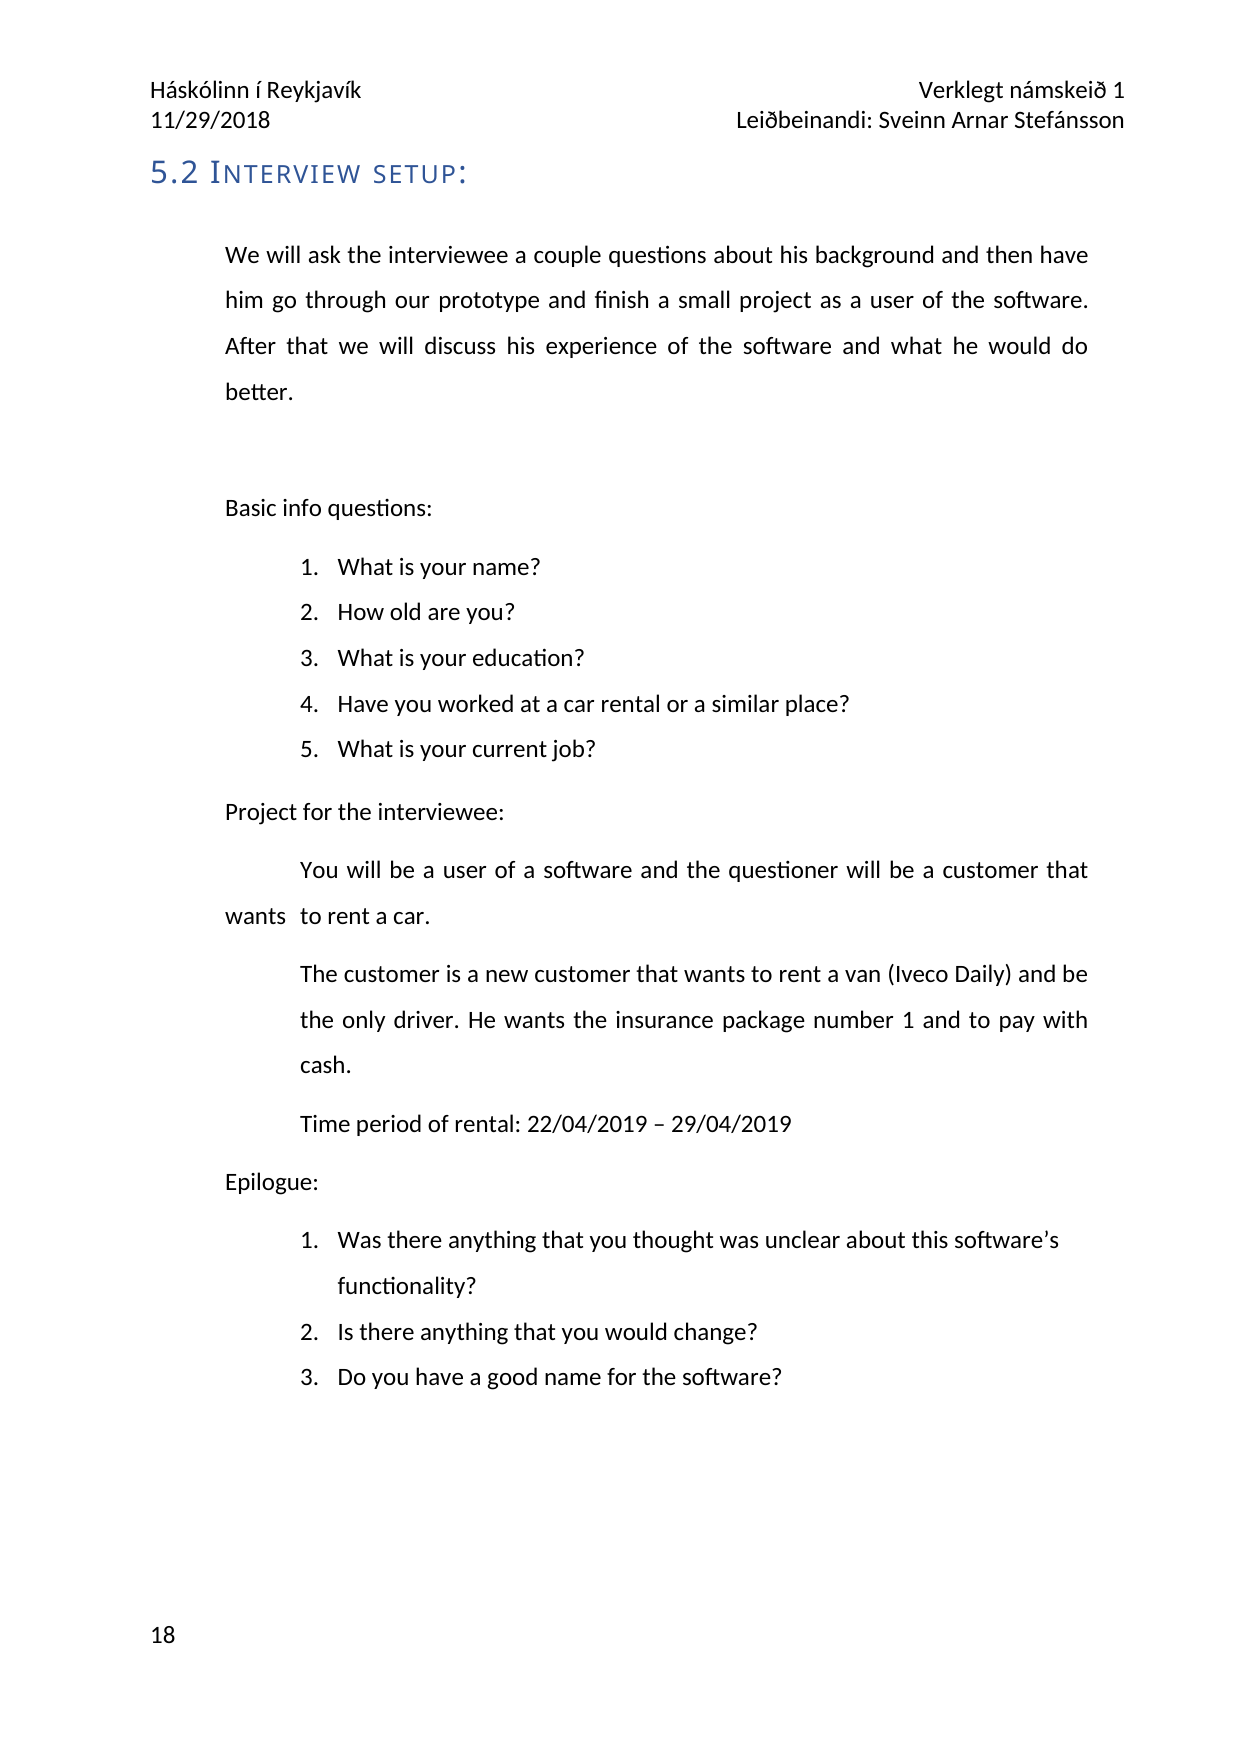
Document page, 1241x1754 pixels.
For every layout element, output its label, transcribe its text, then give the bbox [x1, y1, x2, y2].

text Epilogue: [150, 1166, 1090, 1197]
list What is your education? [300, 642, 1090, 673]
list Is there anything that you would change? [300, 1316, 1090, 1346]
list Do you have a good name for the software? [300, 1362, 1090, 1392]
subtitle Interview setup: [150, 150, 1090, 193]
text We will ask the interviewee a couple questions about his background and then have him go through our prototype and finish a small project as a user of the software. After that we will discuss his experience of the software and what he would do better. [225, 239, 1090, 407]
text Time period of rental: 22/04/2019 – 29/04/2019 [300, 1108, 1090, 1138]
list Have you worked at a car rental or a similar place? [300, 688, 1090, 718]
text Project for the interviewee: [225, 796, 1090, 827]
list What is your current job? [300, 734, 1090, 764]
list How old are you? [300, 596, 1090, 627]
text You will be a user of a software and the questioner will be a customer that wants to rent a car. [225, 854, 1090, 931]
text The customer is a new customer that wants to rent a van (Iveco Daily) and be the only driver. He wants the insurance package number 1 and to pay with cash. [300, 958, 1090, 1080]
text Basic info questions: [225, 492, 1090, 523]
list What is your name? [300, 551, 1090, 581]
list Was there anything that you thought was unclear about this software’s functionality? [300, 1224, 1090, 1301]
